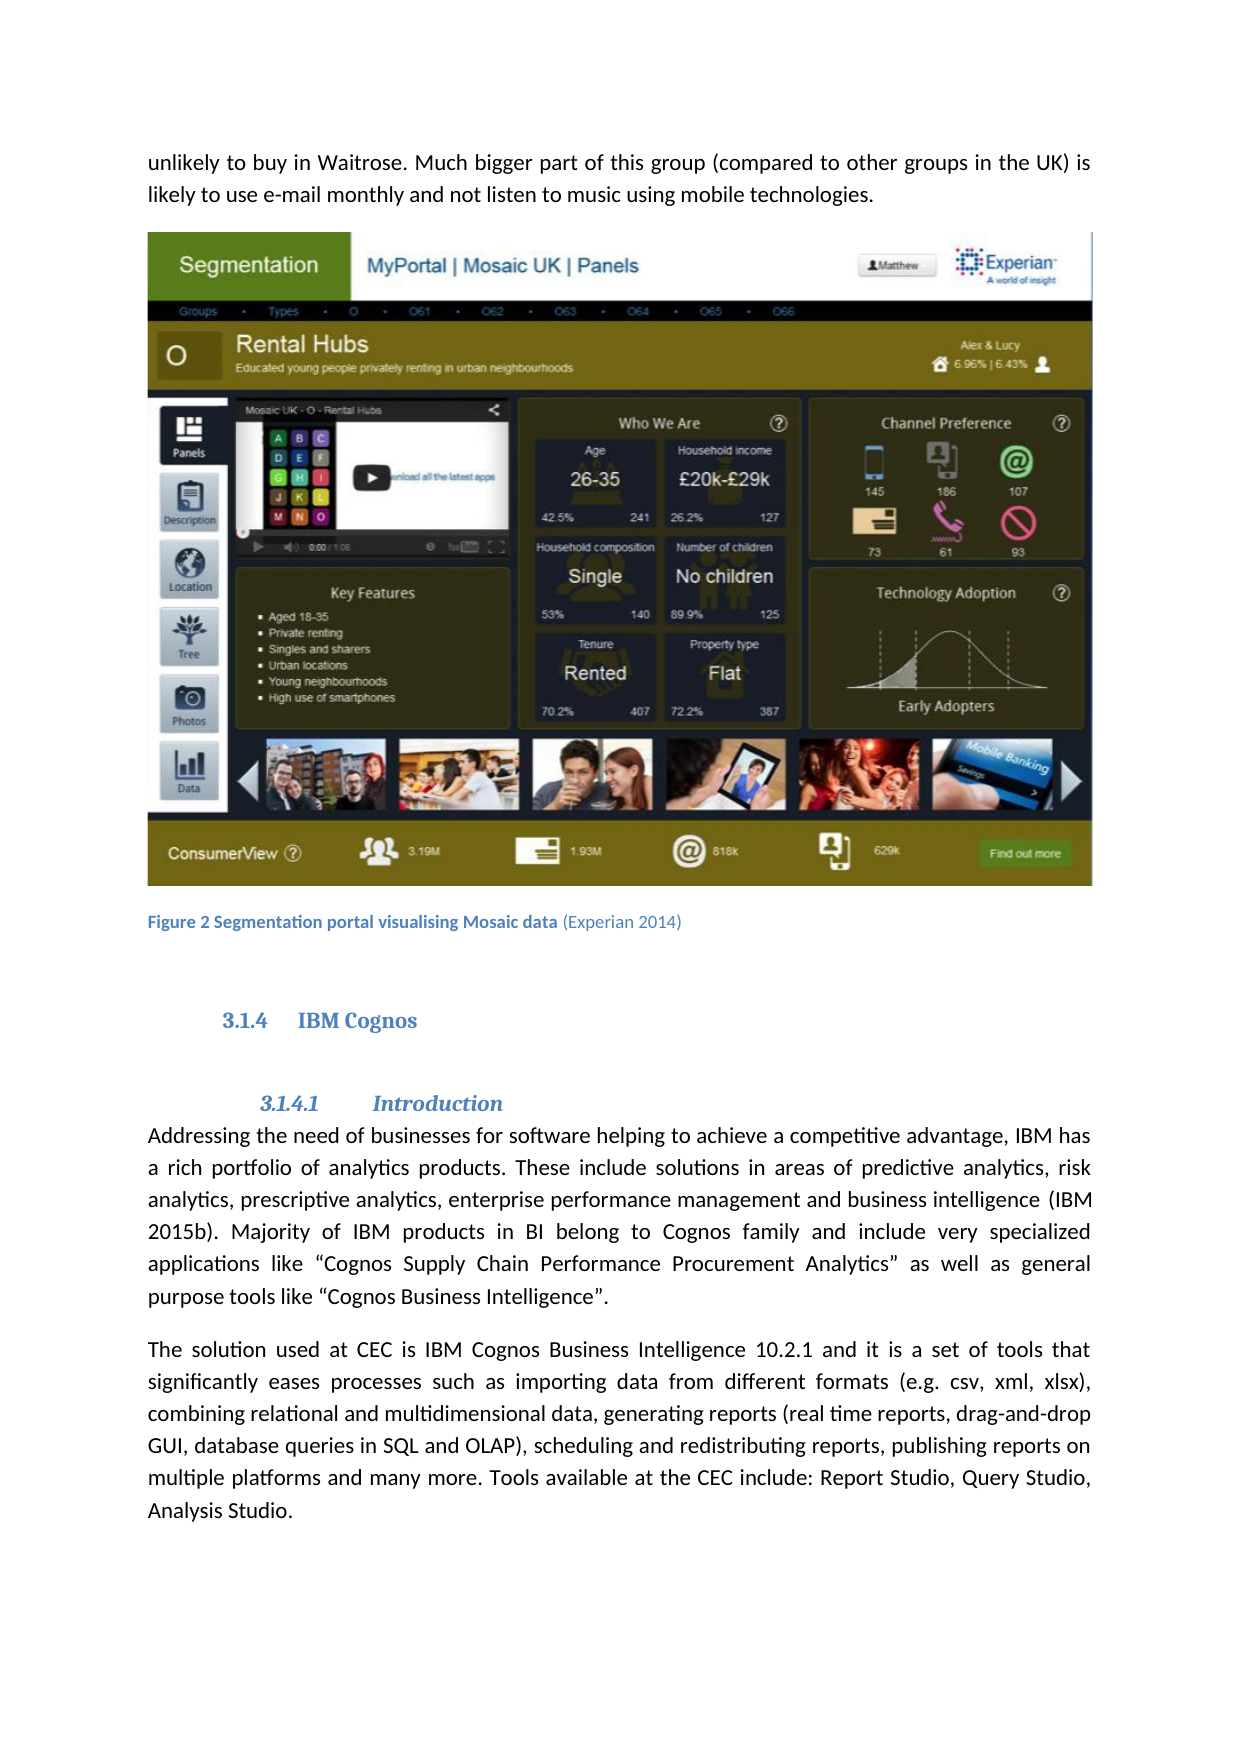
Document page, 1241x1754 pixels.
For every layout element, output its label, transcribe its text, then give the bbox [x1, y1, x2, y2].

text Figure 2 Segmentation portal visualising Mosaic data (Experian 2014) [148, 911, 1093, 933]
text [148, 148, 1093, 208]
text Addressing the need of businesses for software helping to achieve a competitive advantage, IBM has a rich portfolio of analytics products. These include solutions in areas of predictive analytics, risk analytics, prescriptive analytics, enterprise performance management and business intelligence (IBM 2015b). Majority of IBM products in BI belong to Cognos family and include very specialized applications like “Cognos Supply Chain Performance Procurement Analytics” as well as general purpose tools like “Cognos Business Intelligence”. [148, 1121, 1093, 1310]
text The solution used at CEC is IBM Cognos Business Intelligence 10.2.1 and it is a set of tools that significantly eases processes such as importing data from different formats (e.g. csv, xml, xlsx), combining relational and multidimensional data, generating reports (real time reports, drag-and-drop GUI, database queries in SQL and OLAP), scheduling and redistributing reports, publishing reports on multiple platforms and many more. Tools available at the CEC include: Report Studio, Query Studio, Analysis Studio. [148, 1335, 1093, 1524]
picture [147, 232, 1093, 886]
subtitle Introduction [260, 1091, 1093, 1117]
subtitle IBM Cognos [223, 1007, 1093, 1034]
